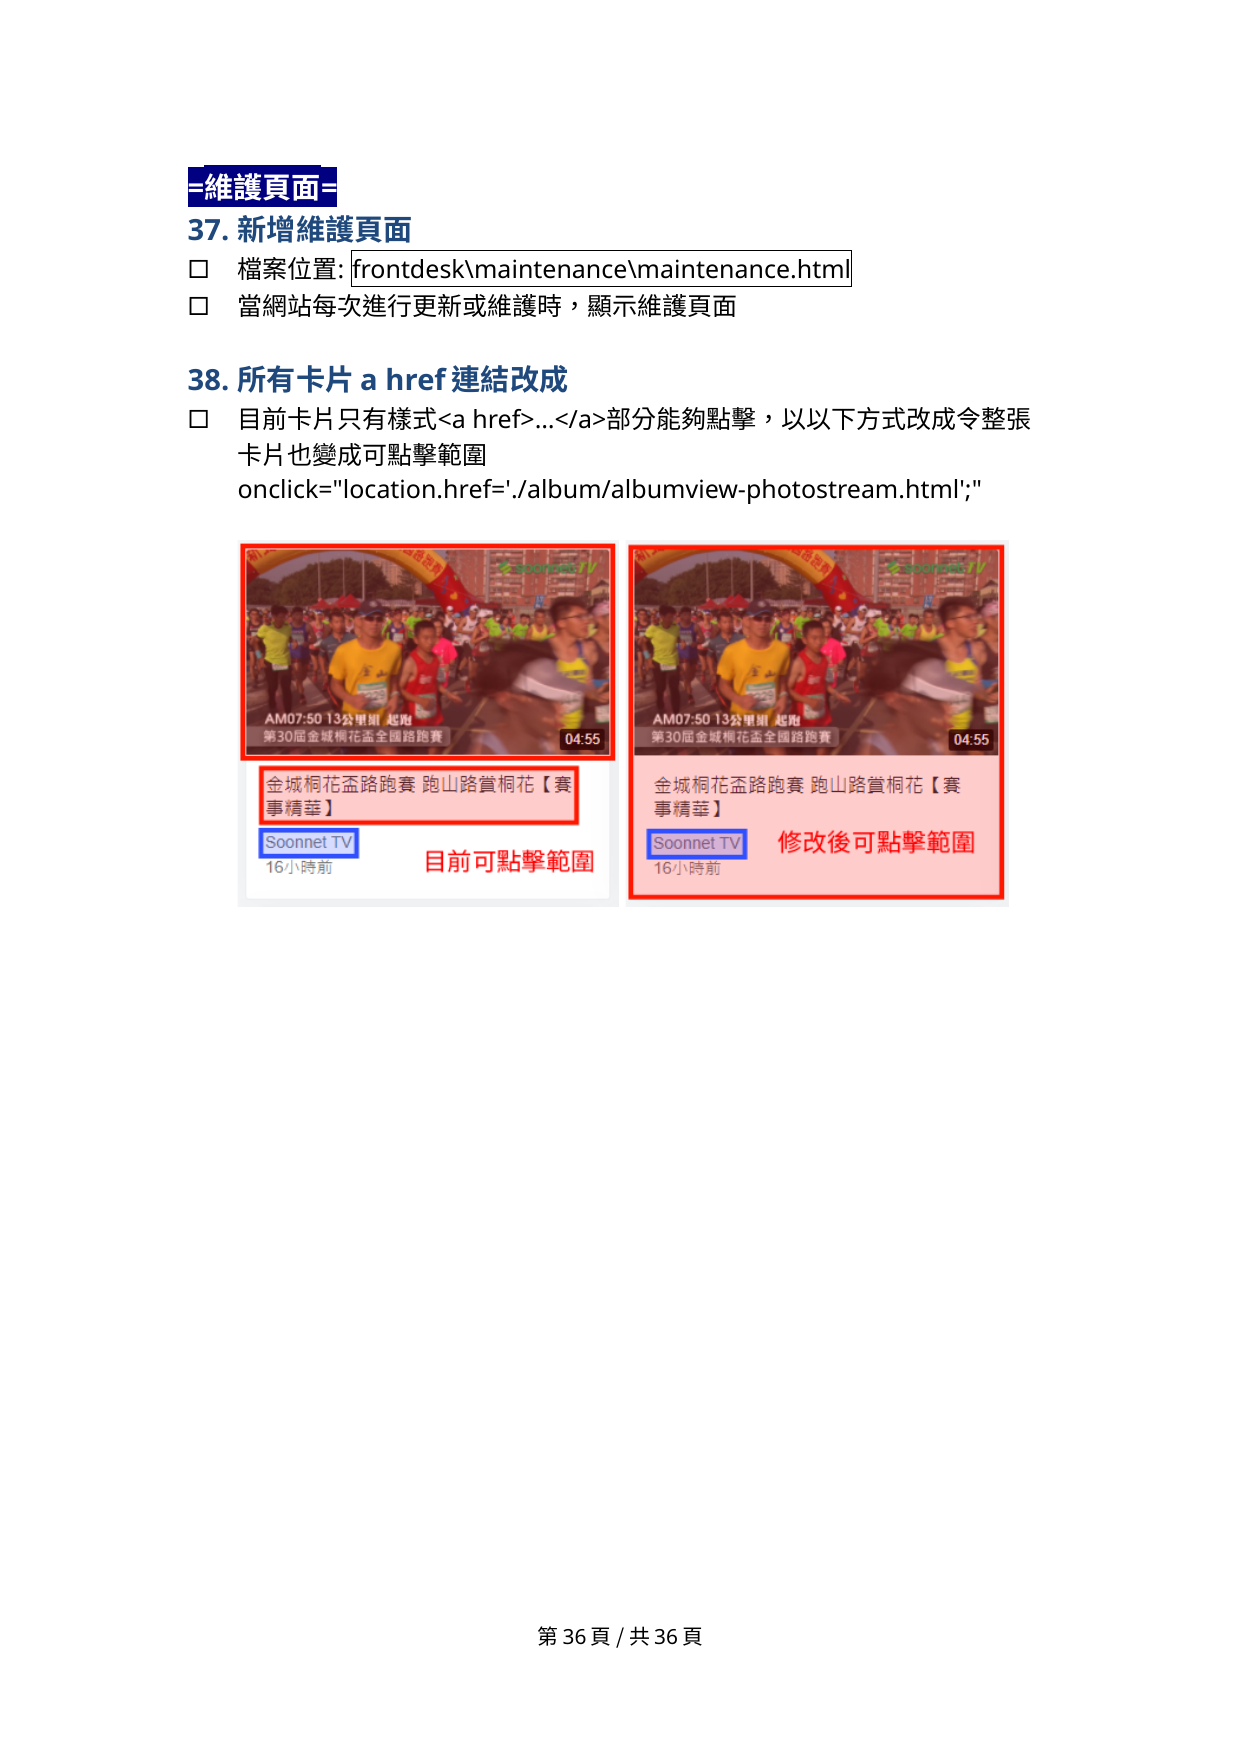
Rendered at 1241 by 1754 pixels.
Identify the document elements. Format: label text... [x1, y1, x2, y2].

picture [237, 540, 619, 907]
list 檔案位置: frontdesk\maintenance\maintenance.html [187, 249, 1053, 287]
subtitle 所有卡片a href連結改成 [187, 357, 1053, 399]
subtitle =維護頁面= [187, 164, 1053, 207]
list 當網站每次進行更新或維護時，顯示維護頁面 [187, 287, 1053, 323]
picture [625, 540, 1009, 907]
subtitle 新增維護頁面 [187, 207, 1053, 249]
